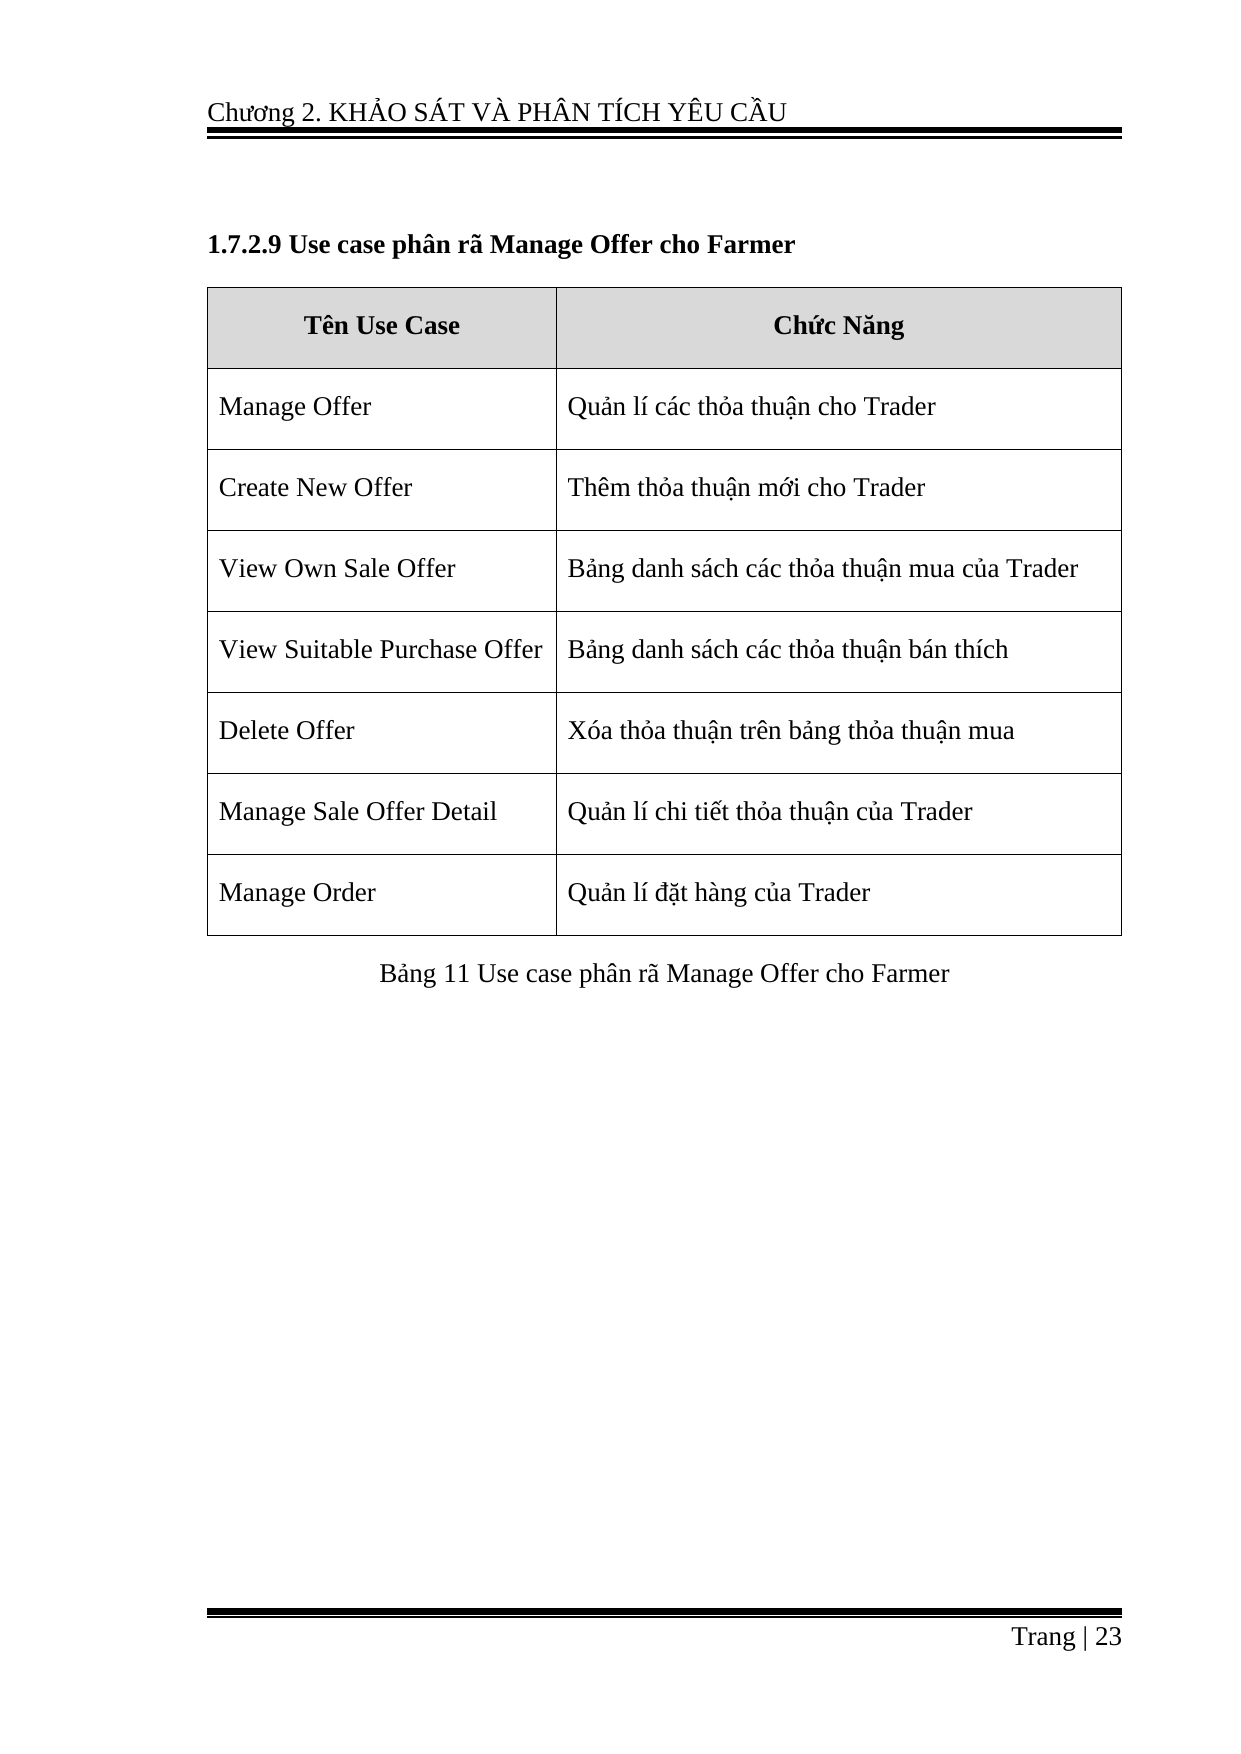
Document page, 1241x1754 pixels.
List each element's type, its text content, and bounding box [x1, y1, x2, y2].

table_cell Quản lí đặt hàng của Trader [557, 855, 1121, 935]
table_cell Quản lí các thỏa thuận cho Trader [557, 369, 1121, 449]
table_cell View Own Sale Offer [208, 531, 556, 611]
table_cell Thêm thỏa thuận mới cho Trader [557, 450, 1121, 530]
table_cell Bảng danh sách các thỏa thuận mua của Trader [557, 531, 1121, 611]
table_header Chức Năng [557, 288, 1121, 368]
table_cell Xóa thỏa thuận trên bảng thỏa thuận mua [557, 693, 1121, 773]
subtitle Use case phân rã Manage Offer cho Farmer [207, 228, 1122, 259]
table_header Tên Use Case [208, 288, 556, 368]
table_cell Quản lí chi tiết thỏa thuận của Trader [557, 774, 1121, 854]
table_cell Delete Offer [208, 693, 556, 773]
table_cell Bảng danh sách các thỏa thuận bán thích [557, 612, 1121, 692]
text Bảng 11 Use case phân rã Manage Offer cho Farmer [207, 957, 1122, 988]
table_cell Create New Offer [208, 450, 556, 530]
table_cell View Suitable Purchase Offer [208, 612, 556, 692]
table_cell Manage Offer [208, 369, 556, 449]
table_cell Manage Sale Offer Detail [208, 774, 556, 854]
table_cell Manage Order [208, 855, 556, 935]
